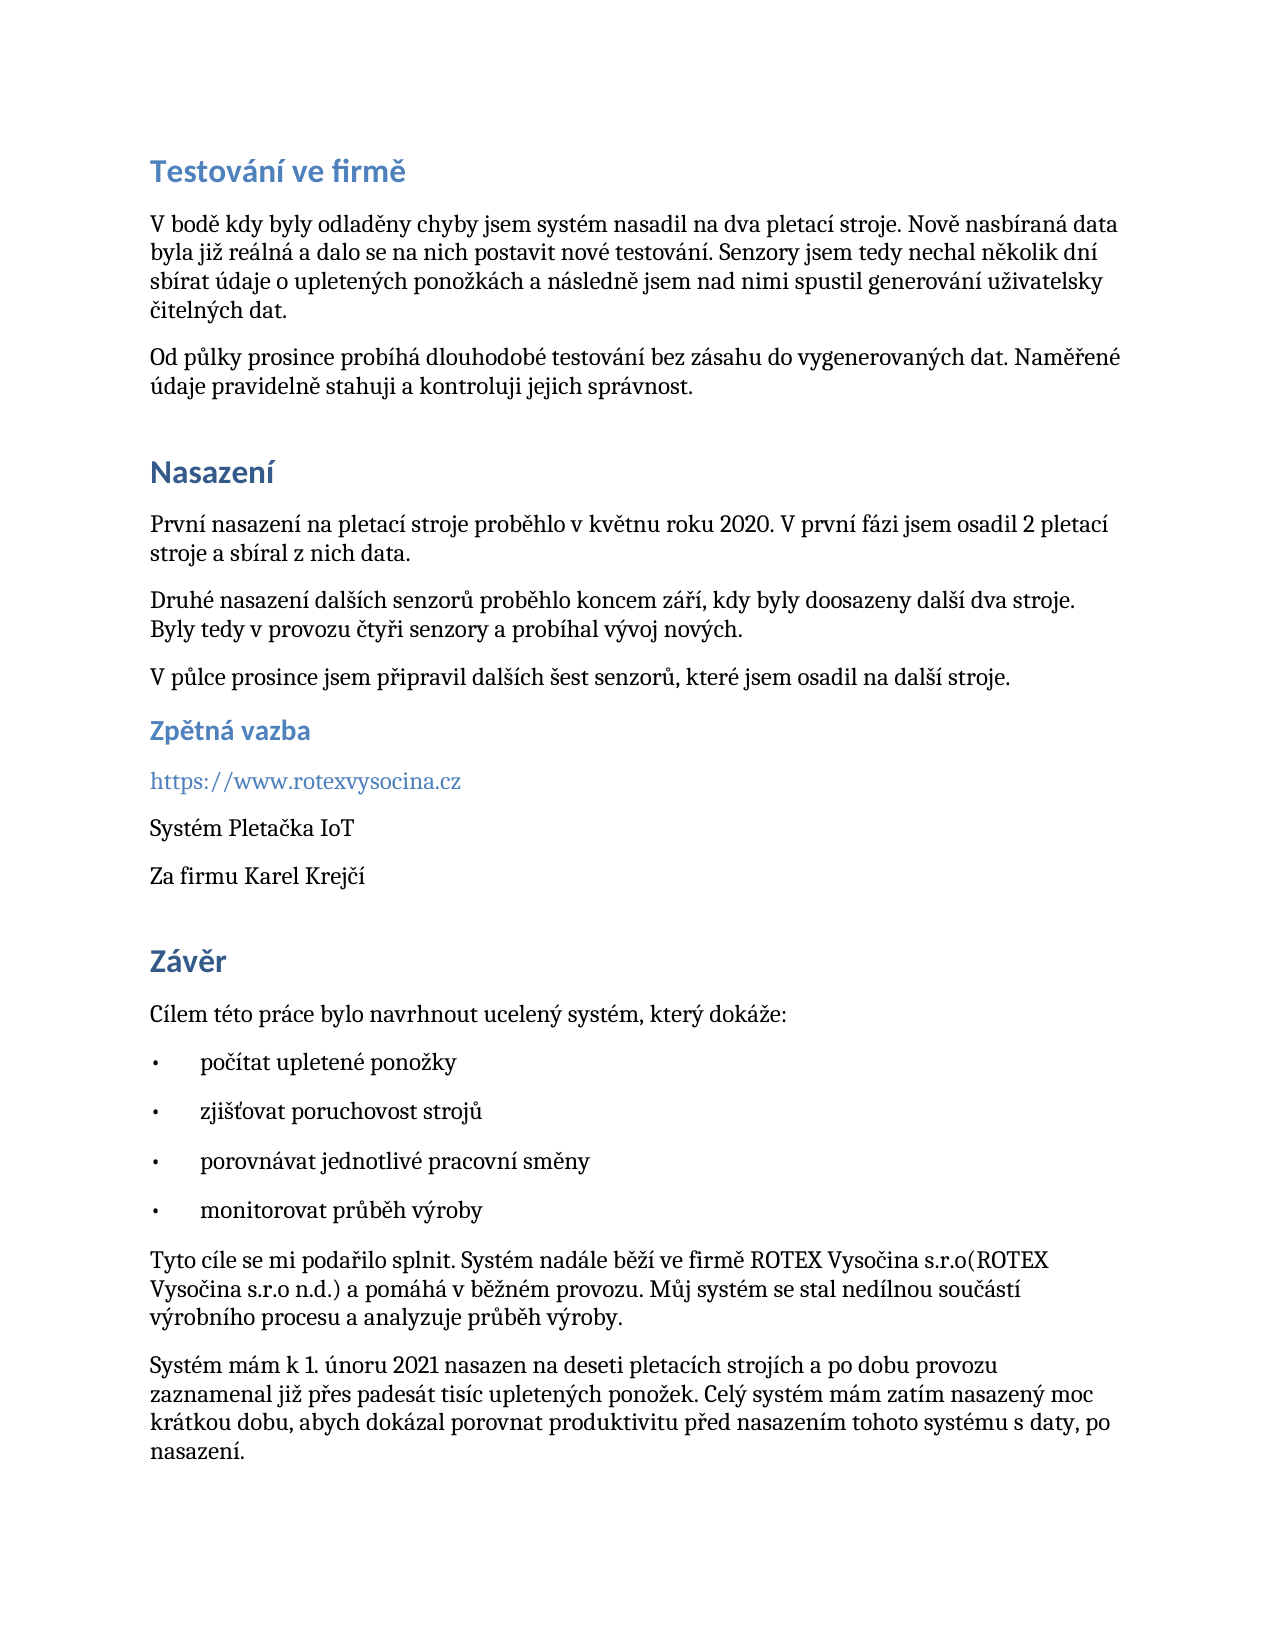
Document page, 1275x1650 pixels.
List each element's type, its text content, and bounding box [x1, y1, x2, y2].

subtitle Závěr [150, 940, 1125, 981]
text Od půlky prosince probíhá dlouhodobé testování bez zásahu do vygenerovaných dat. Naměřené údaje pravidelně stahuji a kontroluji jejich správnost. [150, 343, 1125, 401]
text Systém mám k 1. únoru 2021 nasazen na deseti pletacích strojích a po dobu provozu zaznamenal již přes padesát tisíc upletených ponožek. Celý systém mám zatím nasazený moc krátkou dobu, abych dokázal porovnat produktivitu před nasazením tohoto systému s daty, po nasazení. [150, 1351, 1125, 1466]
text Druhé nasazení dalších senzorů proběhlo koncem září, kdy byly doosazeny další dva stroje. Byly tedy v provozu čtyři senzory a probíhal vývoj nových. [150, 586, 1125, 644]
subtitle Testování ve firmě [150, 150, 1125, 191]
list monitorovat průběh výroby [150, 1196, 1125, 1225]
text Systém Pletačka IoT [150, 814, 1125, 843]
text Tyto cíle se mi podařilo splnit. Systém nadále běží ve firmě ROTEX Vysočina s.r.o(ROTEX Vysočina s.r.o n.d.) a pomáhá v běžném provozu. Můj systém se stal nedílnou součástí výrobního procesu a analyzuje průběh výroby. [150, 1246, 1125, 1332]
subtitle Zpětná vazba [150, 712, 1125, 748]
text Cílem této práce bylo navrhnout ucelený systém, který dokáže: [150, 1000, 1125, 1029]
list porovnávat jednotlivé pracovní směny [150, 1147, 1125, 1175]
subtitle Nasazení [150, 451, 1125, 491]
text V bodě kdy byly odladěny chyby jsem systém nasadil na dva pletací stroje. Nově nasbíraná data byla již reálná a dalo se na nich postavit nové testování. Senzory jsem tedy nechal několik dní sbírat údaje o upletených ponožkách a následně jsem nad nimi spustil generování uživatelsky čitelných dat. [150, 209, 1125, 324]
list zjišťovat poruchovost strojů [150, 1097, 1125, 1126]
text První nasazení na pletací stroje proběhlo v květnu roku 2020. V první fázi jsem osadil 2 pletací stroje a sbíral z nich data. [150, 510, 1125, 568]
text https://www.rotexvysocina.cz [150, 767, 1125, 795]
text Za firmu Karel Krejčí [150, 862, 1125, 890]
text V půlce prosince jsem připravil dalších šest senzorů, které jsem osadil na další stroje. [150, 663, 1125, 691]
list počítat upletené ponožky [150, 1047, 1125, 1076]
